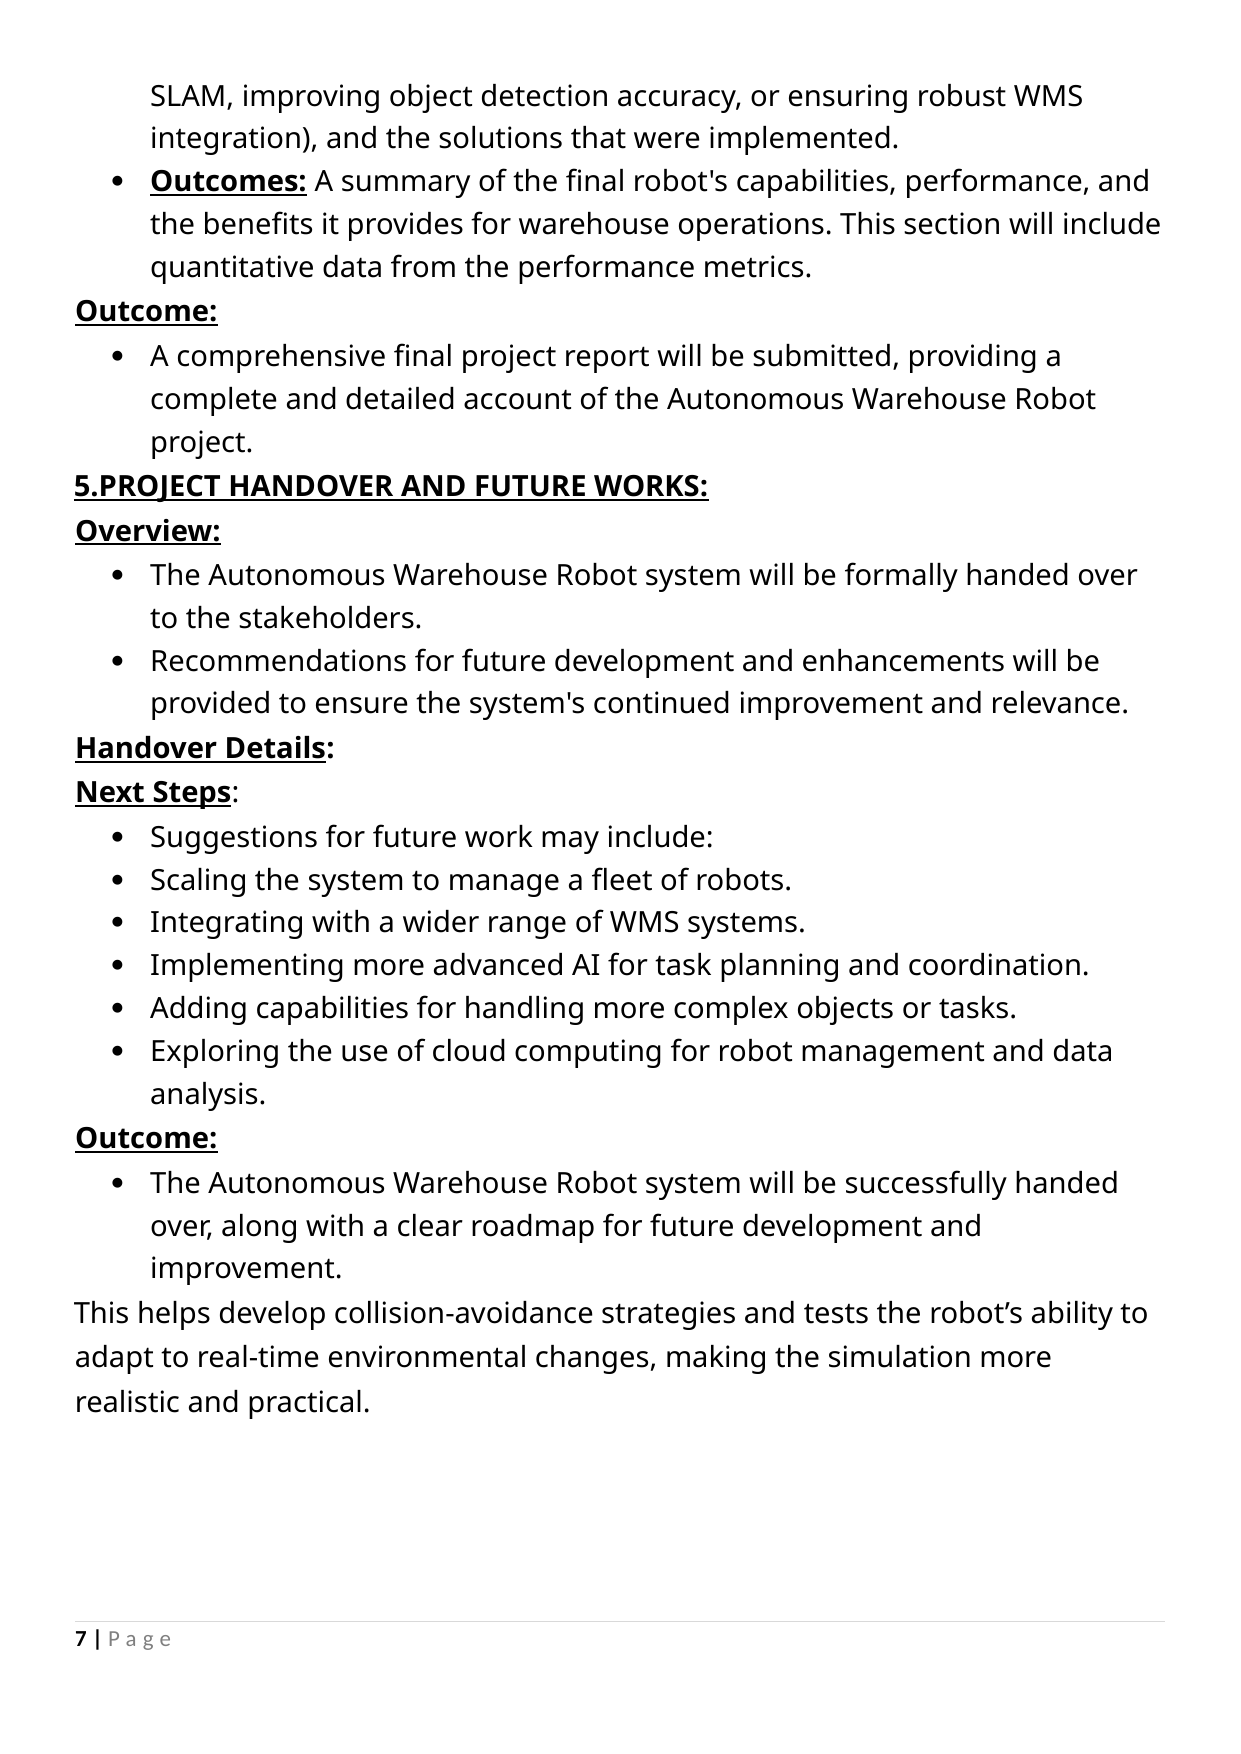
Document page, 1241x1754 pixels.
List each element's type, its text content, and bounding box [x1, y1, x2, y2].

list Implementing more advanced AI for task planning and coordination. [112, 944, 1165, 984]
text Handover Details: [75, 727, 1165, 767]
text 5.PROJECT HANDOVER AND FUTURE WORKS: [73, 465, 1165, 505]
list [112, 75, 1165, 157]
list Outcomes: A summary of the final robot's capabilities, performance, and the benefits it provides for warehouse operations. This section will include quantitative data from the performance metrics. [112, 161, 1165, 286]
list The Autonomous Warehouse Robot system will be formally handed over to the stakeholders. [112, 554, 1165, 637]
list Integrating with a wider range of WMS systems. [112, 902, 1165, 941]
text This helps develop collision-avoidance strategies and tests the robot’s ability to adapt to real-time environmental changes, making the simulation more realistic and practical. [73, 1292, 1165, 1421]
text Next Steps: [75, 772, 1165, 811]
text Overview: [75, 510, 1165, 549]
list Adding capabilities for handling more complex objects or tasks. [112, 987, 1165, 1027]
list The Autonomous Warehouse Robot system will be successfully handed over, along with a clear roadmap for future development and improvement. [112, 1162, 1165, 1287]
list Scaling the system to manage a fleet of robots. [112, 859, 1165, 899]
text Outcome: [75, 1117, 1165, 1157]
list Exploring the use of cloud computing for robot management and data analysis. [112, 1030, 1165, 1113]
list A comprehensive final project report will be submitted, providing a complete and detailed account of the Autonomous Warehouse Robot project. [112, 335, 1165, 461]
list Suggestions for future work may include: [112, 816, 1165, 856]
list Recommendations for future development and enhancements will be provided to ensure the system's continued improvement and relevance. [112, 640, 1165, 722]
text Outcome: [75, 291, 1165, 330]
